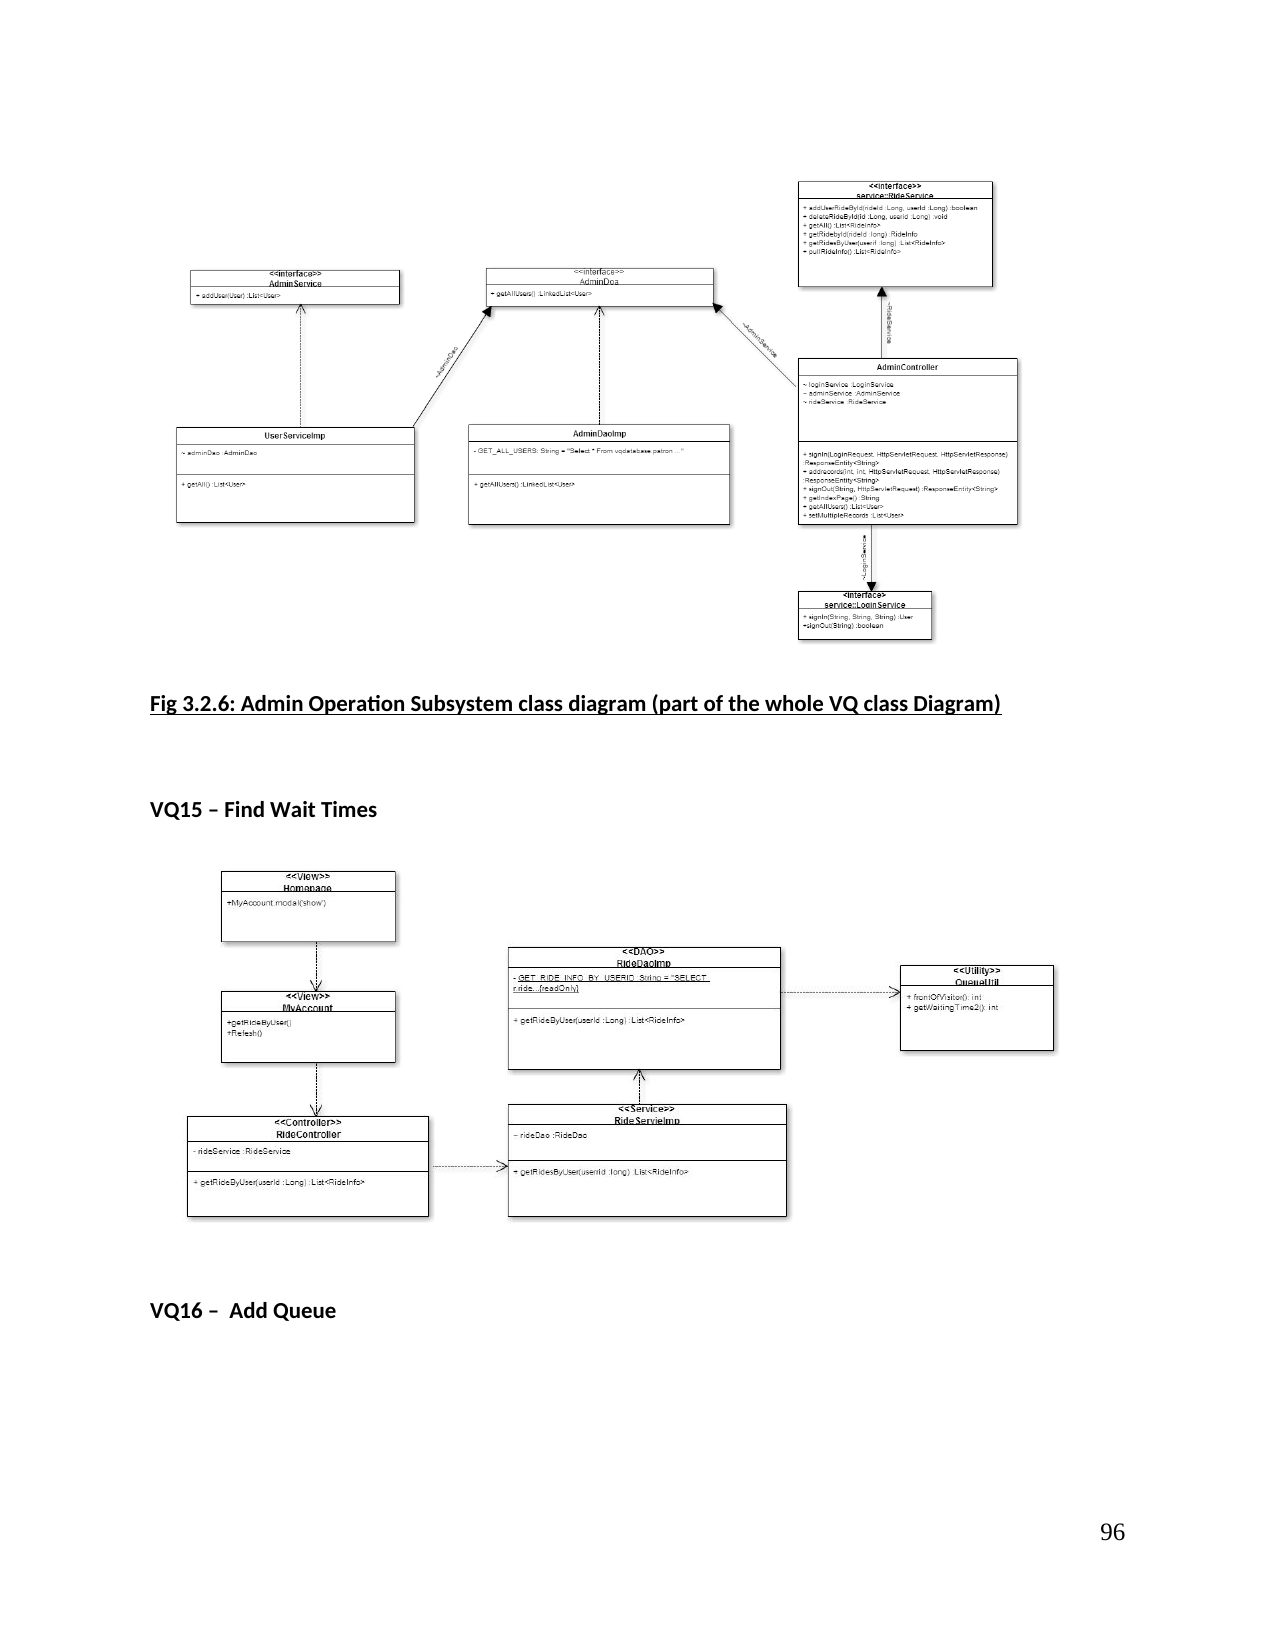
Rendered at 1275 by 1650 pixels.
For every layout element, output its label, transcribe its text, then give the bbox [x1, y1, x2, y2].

picture [150, 150, 1048, 665]
text VQ16 – Add Queue [150, 1296, 1125, 1324]
text Fig 3.2.6: Admin Operation Subsystem class diagram (part of the whole VQ class Diagram) [150, 689, 1125, 718]
text VQ15 – Find Wait Times [150, 796, 1125, 824]
picture [150, 858, 1125, 1262]
